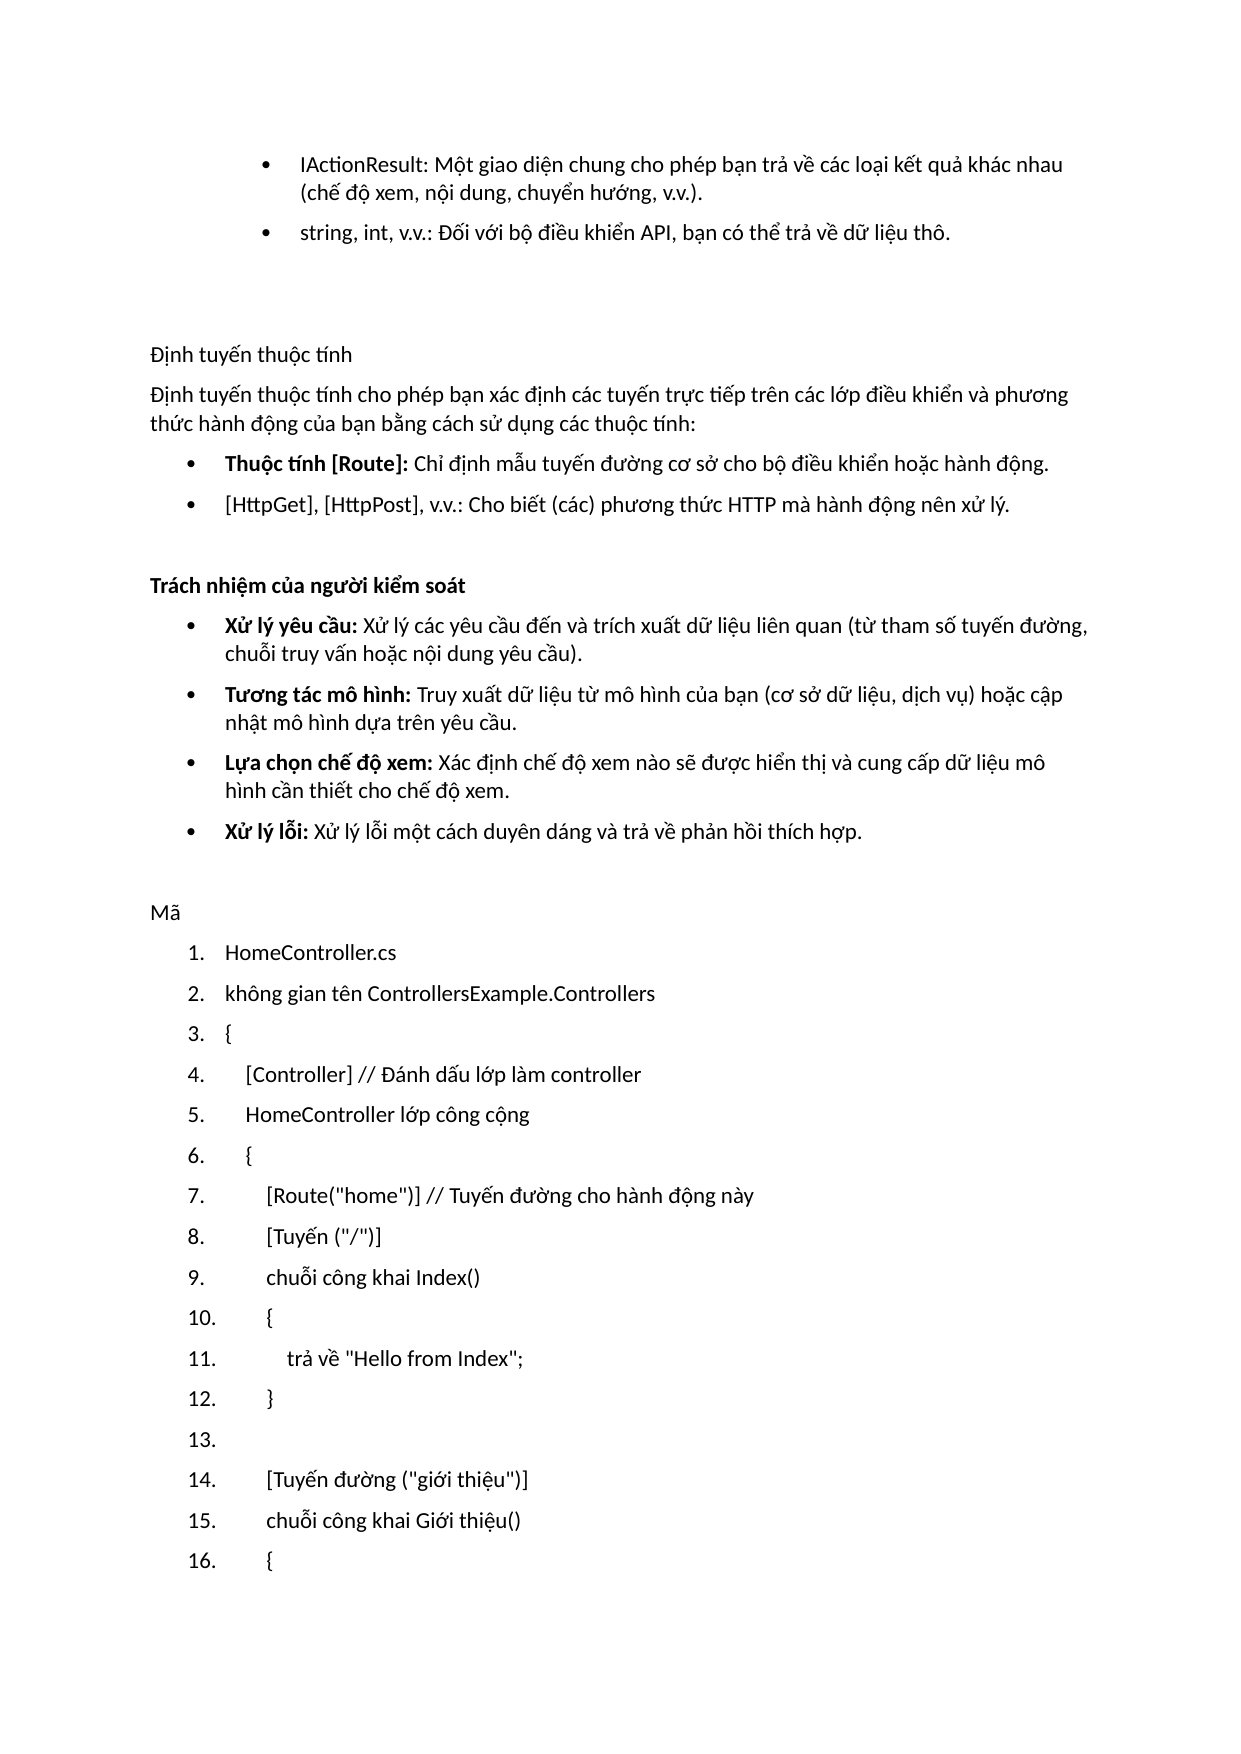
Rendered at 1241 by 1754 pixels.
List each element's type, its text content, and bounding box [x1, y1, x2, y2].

list Lựa chọn chế độ xem: Xác định chế độ xem nào sẽ được hiển thị và cung cấp dữ liệu mô hình cần thiết cho chế độ xem. [187, 748, 1090, 804]
list HomeController.cs [187, 938, 1090, 966]
list string, int, v.v.: Đối với bộ điều khiển API, bạn có thể trả về dữ liệu thô. [262, 218, 1090, 247]
text Định tuyến thuộc tính [150, 340, 1090, 368]
list không gian tên ControllersExample.Controllers [187, 979, 1090, 1007]
list trả về "Hello from Index"; [187, 1344, 1090, 1372]
list { [187, 1141, 1090, 1169]
list { [187, 1546, 1090, 1574]
list Tương tác mô hình: Truy xuất dữ liệu từ mô hình của bạn (cơ sở dữ liệu, dịch vụ) hoặc cập nhật mô hình dựa trên yêu cầu. [187, 680, 1090, 736]
list [Route("home")] // Tuyến đường cho hành động này [187, 1182, 1090, 1209]
list [Tuyến đường ("giới thiệu")] [187, 1465, 1090, 1493]
list chuỗi công khai Giới thiệu() [187, 1506, 1090, 1534]
list [HttpGet], [HttpPost], v.v.: Cho biết (các) phương thức HTTP mà hành động nên xử lý. [187, 490, 1090, 518]
list { [187, 1303, 1090, 1331]
list Thuộc tính [Route]: Chỉ định mẫu tuyến đường cơ sở cho bộ điều khiển hoặc hành động. [187, 449, 1090, 477]
list Xử lý yêu cầu: Xử lý các yêu cầu đến và trích xuất dữ liệu liên quan (từ tham số tuyến đường, chuỗi truy vấn hoặc nội dung yêu cầu). [187, 611, 1090, 667]
list IActionResult: Một giao diện chung cho phép bạn trả về các loại kết quả khác nhau (chế độ xem, nội dung, chuyển hướng, v.v.). [262, 150, 1090, 206]
list [Tuyến ("/")] [187, 1222, 1090, 1250]
list HomeController lớp công cộng [187, 1101, 1090, 1128]
list { [187, 1019, 1090, 1047]
text Trách nhiệm của người kiểm soát [150, 571, 1090, 599]
list } [187, 1384, 1090, 1412]
list [Controller] // Đánh dấu lớp làm controller [187, 1060, 1090, 1088]
list Xử lý lỗi: Xử lý lỗi một cách duyên dáng và trả về phản hồi thích hợp. [187, 817, 1090, 845]
text Định tuyến thuộc tính cho phép bạn xác định các tuyến trực tiếp trên các lớp điều khiển và phương thức hành động của bạn bằng cách sử dụng các thuộc tính: [150, 381, 1090, 437]
text Mã [150, 898, 1090, 926]
list chuỗi công khai Index() [187, 1263, 1090, 1291]
